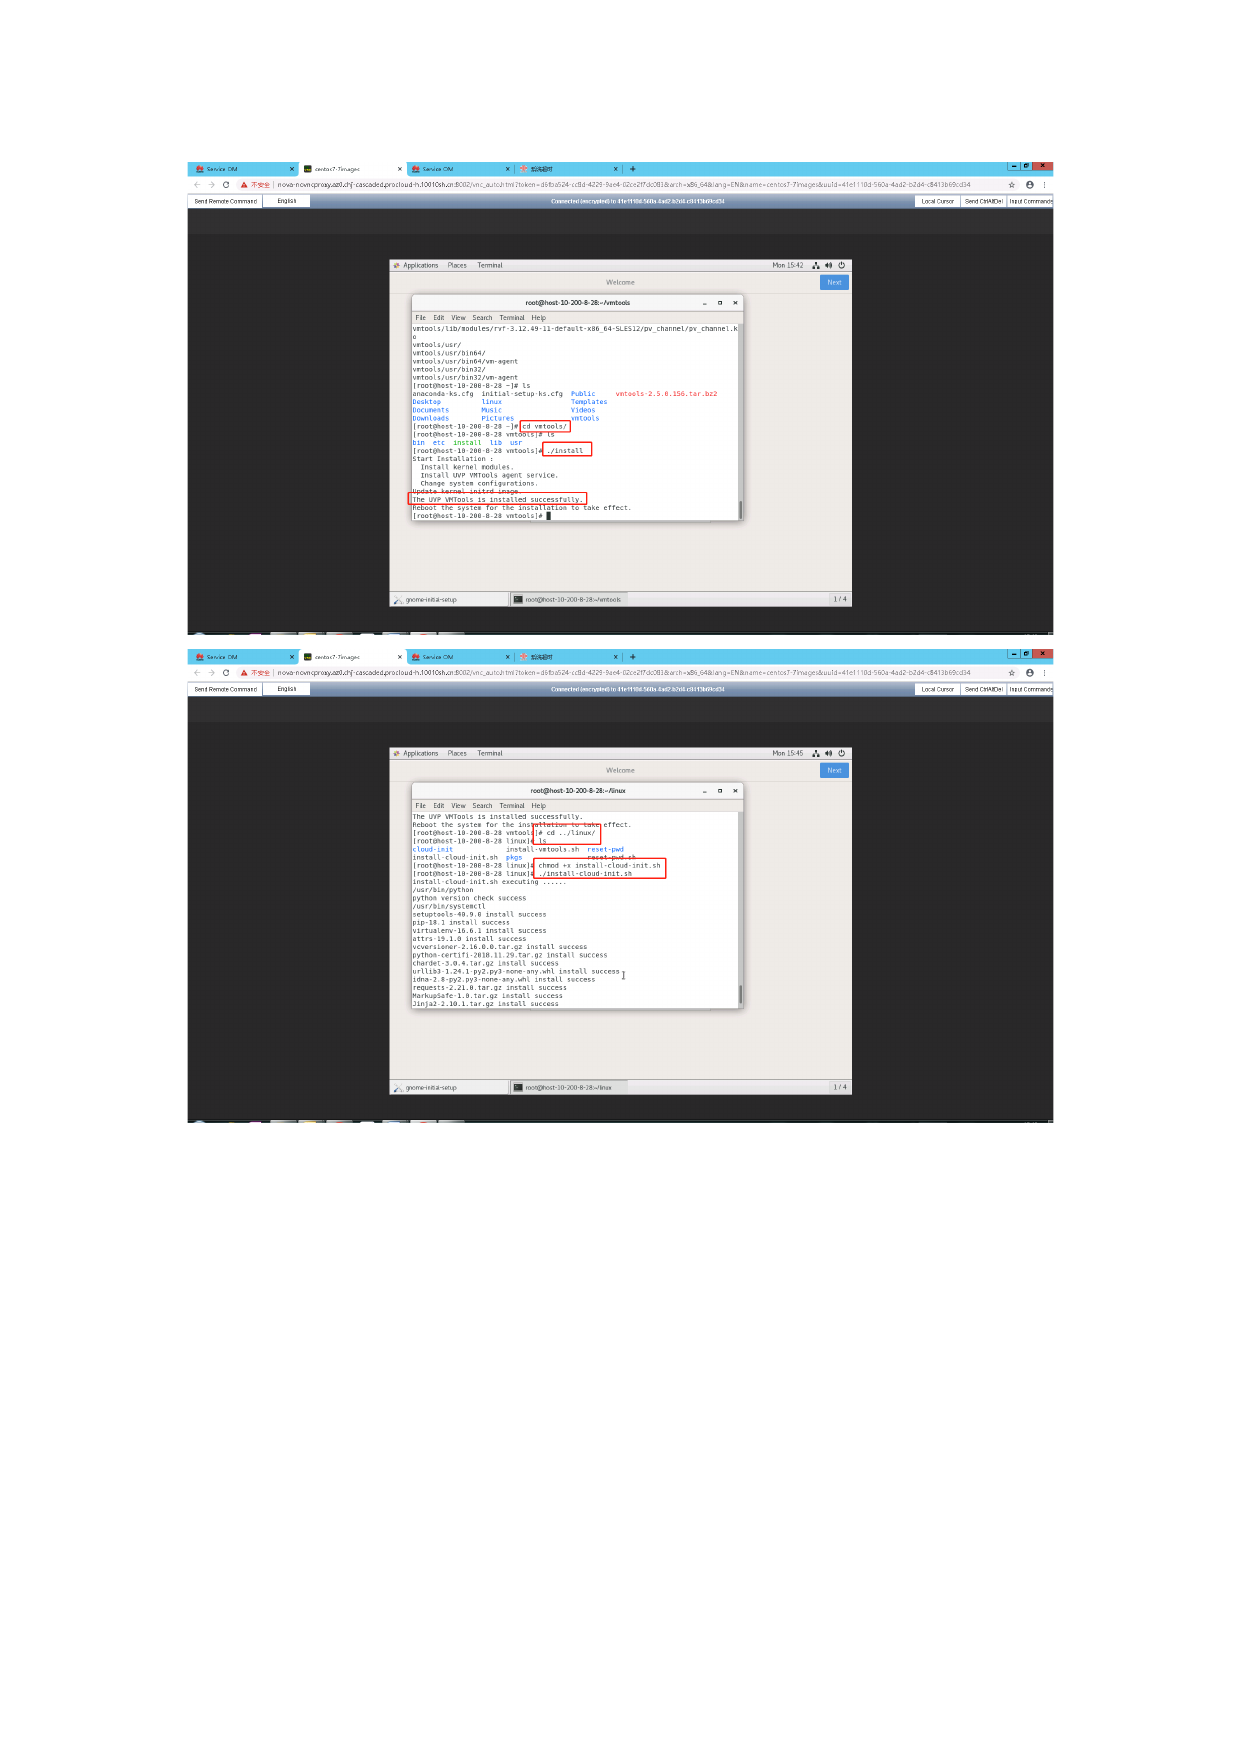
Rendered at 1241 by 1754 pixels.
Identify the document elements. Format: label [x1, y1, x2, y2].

picture [187, 162, 1054, 635]
picture [187, 649, 1054, 1123]
